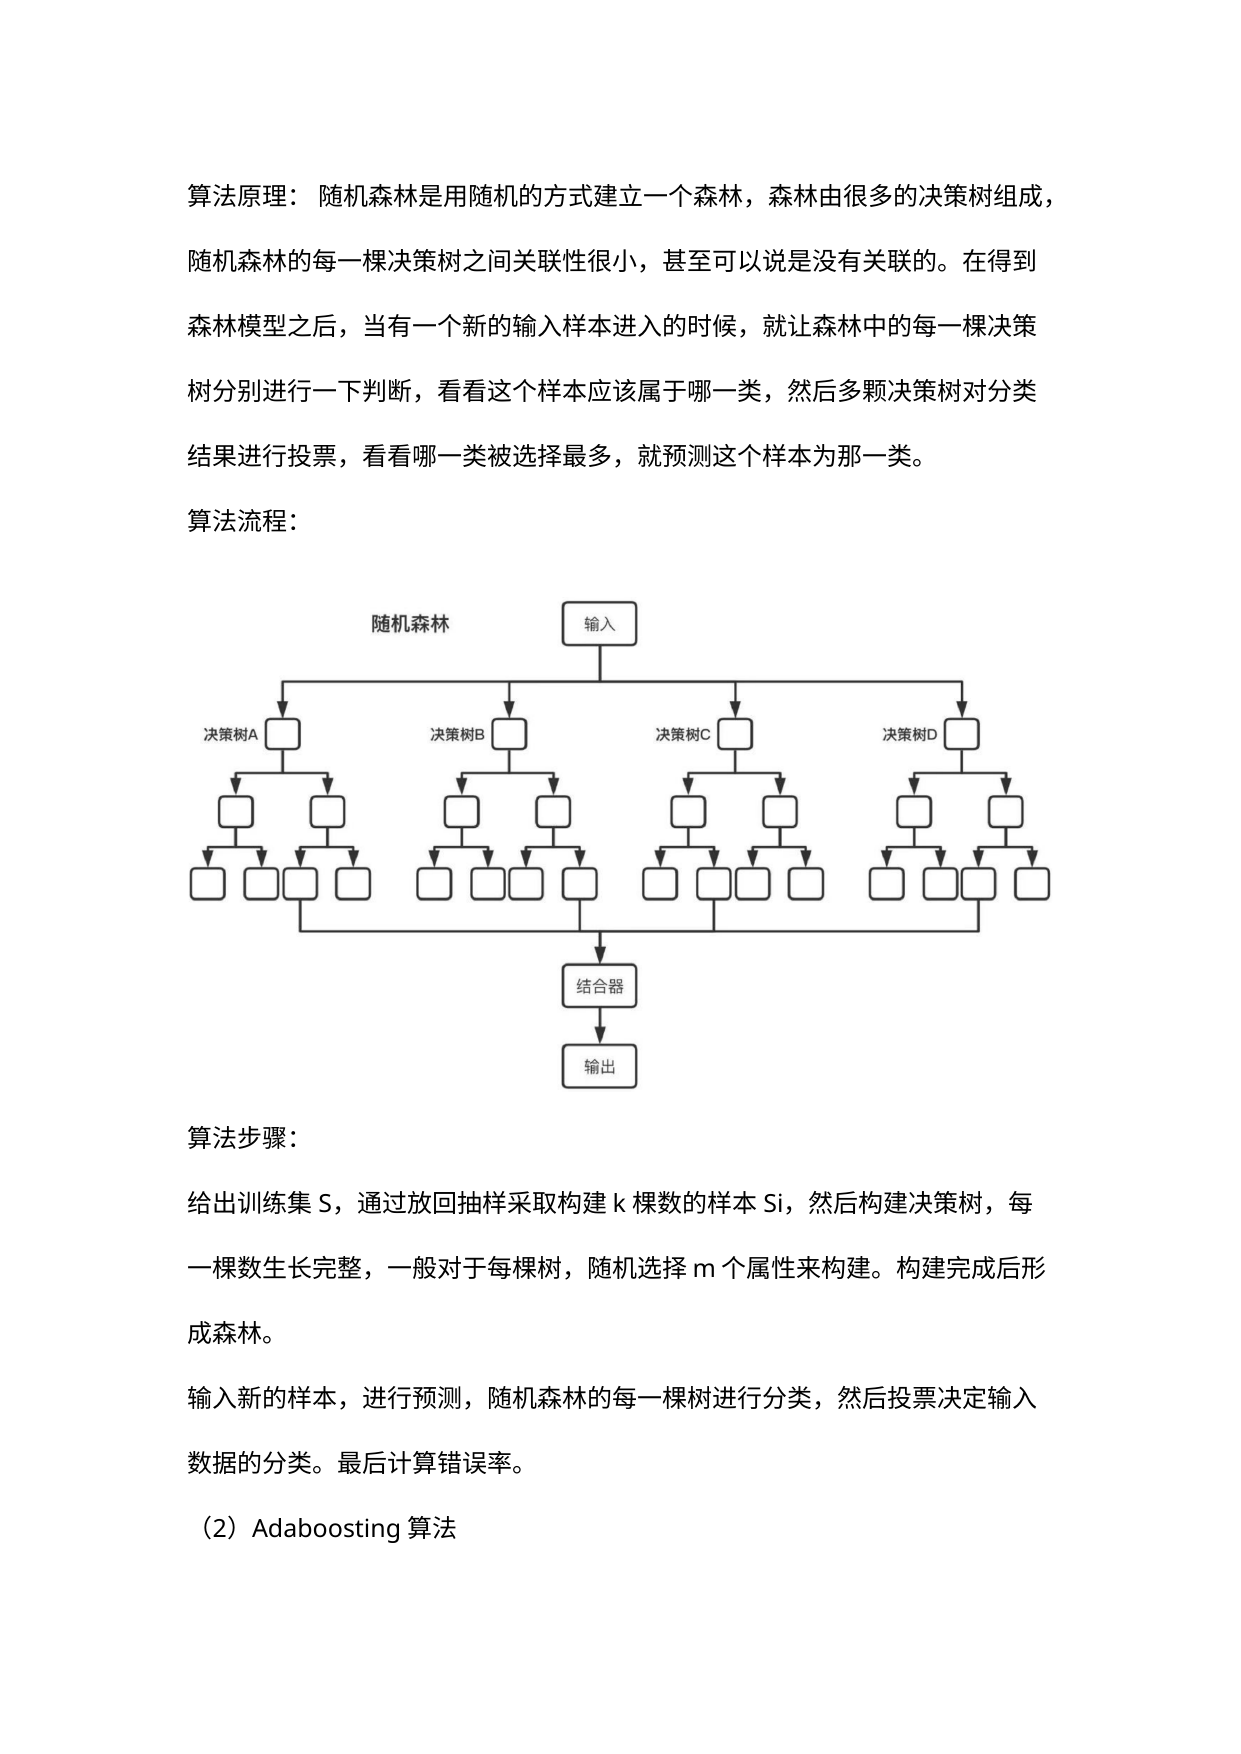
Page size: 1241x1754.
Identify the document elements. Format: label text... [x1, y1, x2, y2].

text 输入新的样本，进行预测，随机森林的每一棵树进行分类，然后投票决定输入数据的分类。最后计算错误率。 [187, 1364, 1053, 1494]
text 算法原理： 随机森林是用随机的方式建立一个森林，森林由很多的决策树组成，随机森林的每一棵决策树之间关联性很小，甚至可以说是没有关联的。在得到森林模型之后，当有一个新的输入样本进入的时候，就让森林中的每一棵决策树分别进行一下判断，看看这个样本应该属于哪一类，然后多颗决策树对分类结果进行投票，看看哪一类被选择最多，就预测这个样本为那一类。 [187, 162, 1053, 487]
picture [187, 597, 1053, 1092]
text 算法流程： [187, 487, 1053, 552]
text 给出训练集 S，通过放回抽样采取构建 k 棵数的样本 Si，然后构建决策树，每一棵数生长完整，一般对于每棵树，随机选择m个属性来构建。构建完成后形成森林。 [187, 1169, 1053, 1364]
text 算法步骤： [187, 1104, 1053, 1169]
text （2）Adaboosting 算法 [187, 1494, 1053, 1559]
